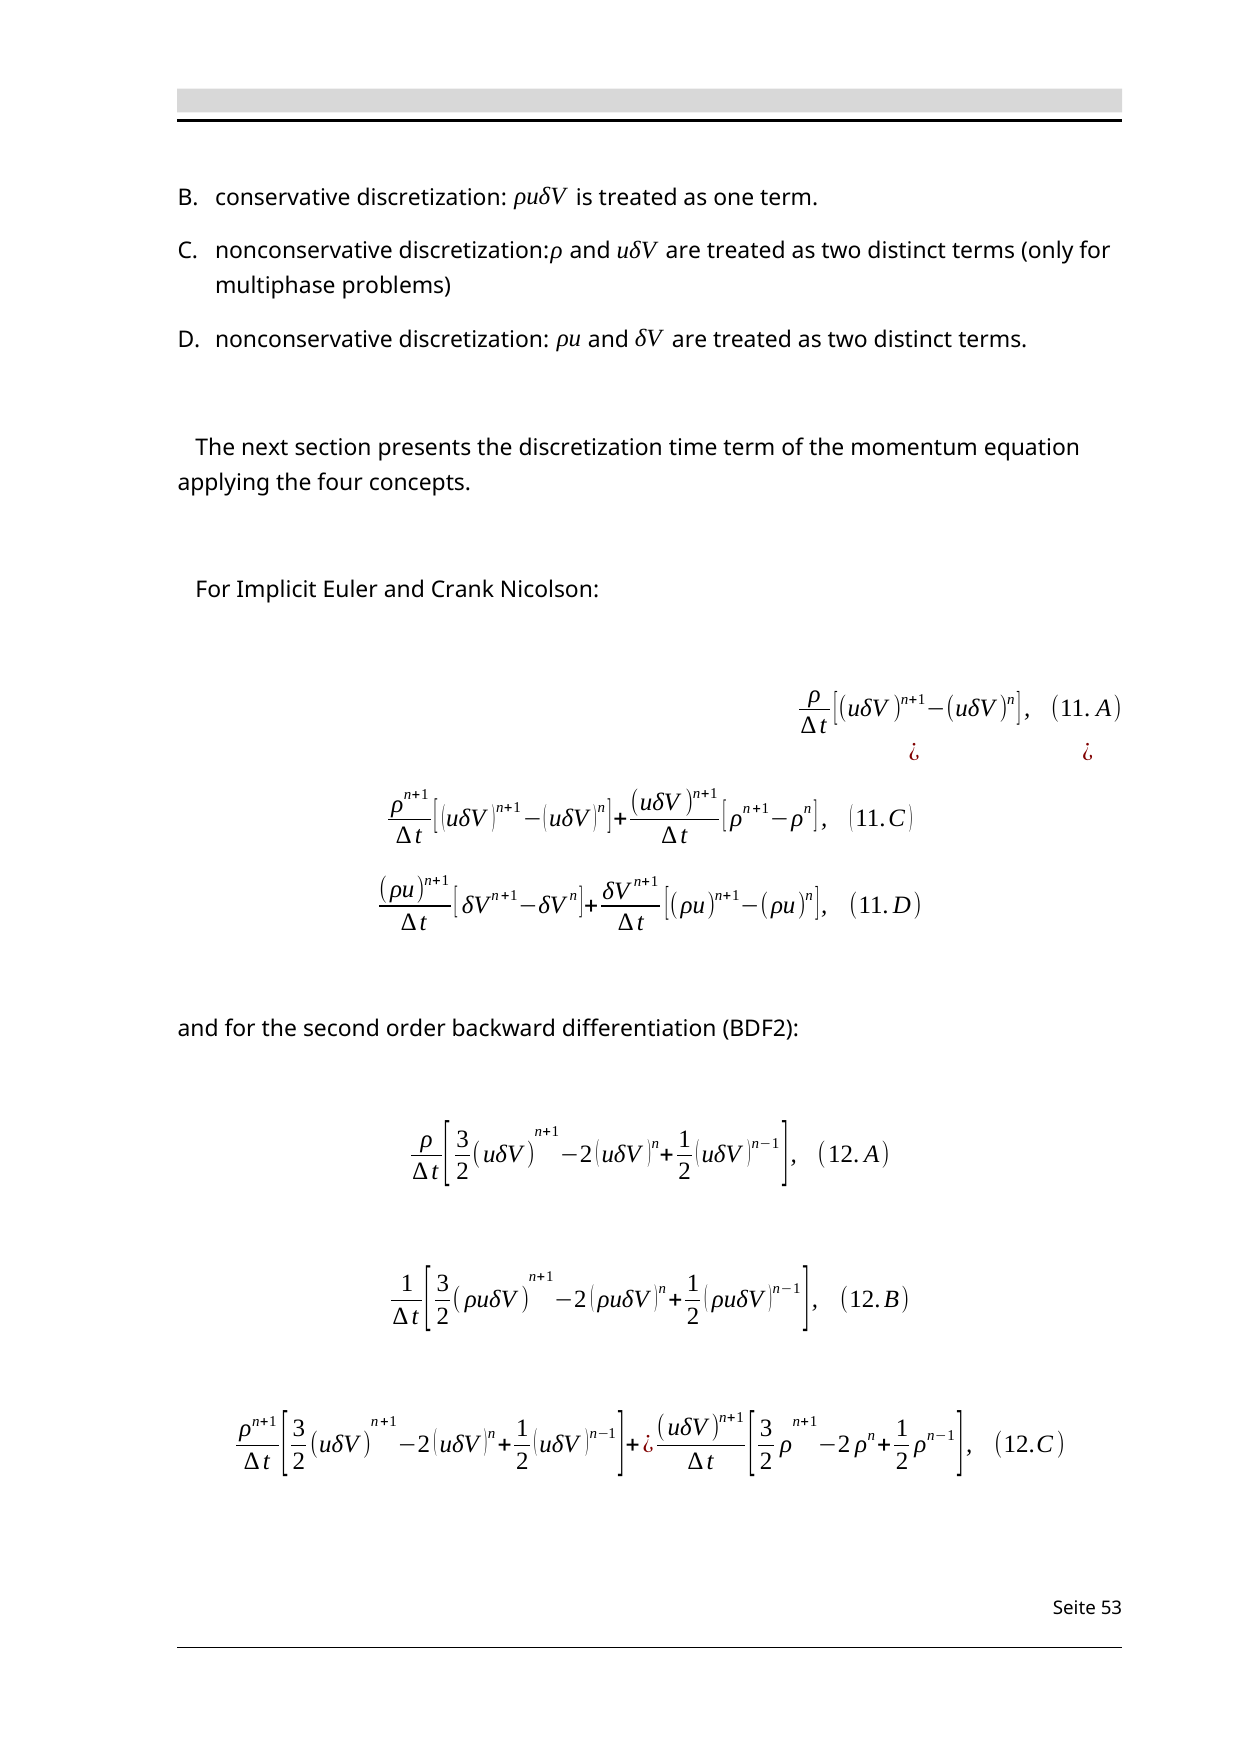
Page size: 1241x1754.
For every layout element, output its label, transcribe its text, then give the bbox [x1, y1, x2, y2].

list nonconservative discretization: and are treated as two distinct terms (only for multiphase problems) [177, 234, 1122, 301]
list nonconservative discretization: and are treated as two distinct terms. [177, 323, 1122, 354]
list conservative discretization: is treated as one term. [177, 181, 1122, 212]
text For Implicit Euler and Crank Nicolson: [177, 573, 1122, 604]
text and for the second order backward differentiation (BDF2): [177, 1011, 1122, 1043]
text The next section presents the discretization time term of the momentum equation applying the four concepts. [177, 431, 1122, 497]
